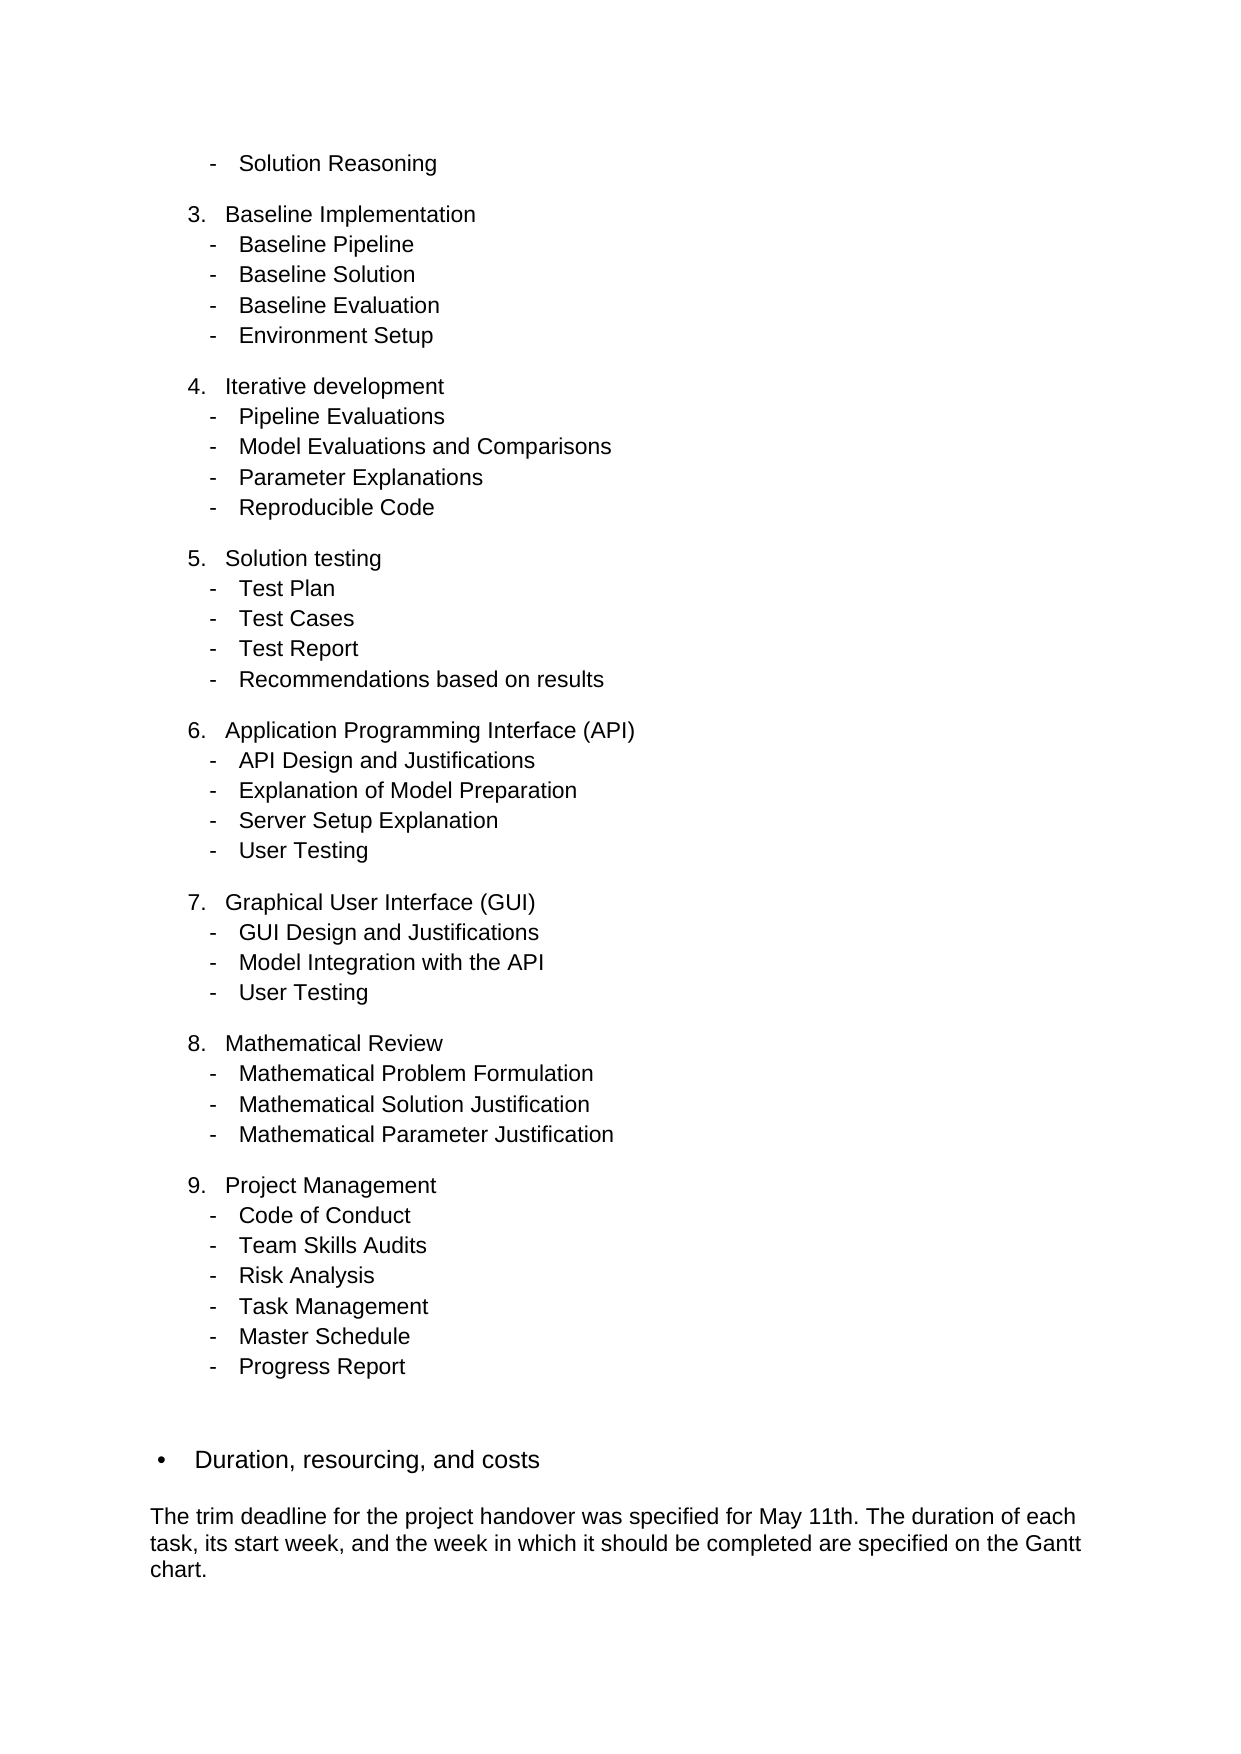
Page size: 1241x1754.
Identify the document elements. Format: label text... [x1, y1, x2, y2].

list User Testing [209, 979, 1090, 1006]
list Task Management [209, 1293, 1090, 1319]
list Graphical User Interface (GUI) [187, 888, 1090, 915]
list User Testing [209, 837, 1090, 864]
list Duration, resourcing, and costs [157, 1445, 1090, 1474]
list Explanation of Model Preparation [209, 777, 1090, 803]
list Test Plan [209, 575, 1090, 601]
list Reproducible Code [209, 494, 1090, 520]
list Baseline Pipeline [209, 231, 1090, 258]
text The trim deadline for the project handover was specified for May 11th. The duration of each task, its start week, and the week in which it should be completed are specified on the Gantt chart. [150, 1503, 1090, 1582]
list Code of Conduct [209, 1202, 1090, 1228]
list Pipeline Evaluations [209, 403, 1090, 429]
list Model Evaluations and Comparisons [209, 433, 1090, 460]
list Mathematical Review [187, 1030, 1090, 1057]
list Mathematical Parameter Justification [209, 1121, 1090, 1147]
list Recommendations based on results [209, 666, 1090, 692]
list Iterative development [187, 373, 1090, 399]
list Project Management [187, 1172, 1090, 1198]
list Progress Report [209, 1353, 1090, 1379]
list GUI Design and Justifications [209, 919, 1090, 945]
list Solution Reasoning [209, 150, 1090, 176]
list Master Schedule [209, 1323, 1090, 1349]
list Application Programming Interface (API) [187, 717, 1090, 743]
list Parameter Explanations [209, 463, 1090, 490]
list Baseline Evaluation [209, 292, 1090, 318]
list Baseline Implementation [187, 201, 1090, 227]
list Environment Setup [209, 322, 1090, 348]
list API Design and Justifications [209, 747, 1090, 773]
list Baseline Solution [209, 261, 1090, 288]
list Team Skills Audits [209, 1232, 1090, 1259]
list Mathematical Solution Justification [209, 1091, 1090, 1117]
list Model Integration with the API [209, 949, 1090, 975]
list Server Setup Explanation [209, 807, 1090, 834]
list Test Report [209, 635, 1090, 662]
list Risk Analysis [209, 1262, 1090, 1289]
list Test Cases [209, 605, 1090, 632]
list Mathematical Problem Formulation [209, 1060, 1090, 1087]
list Solution testing [187, 545, 1090, 571]
